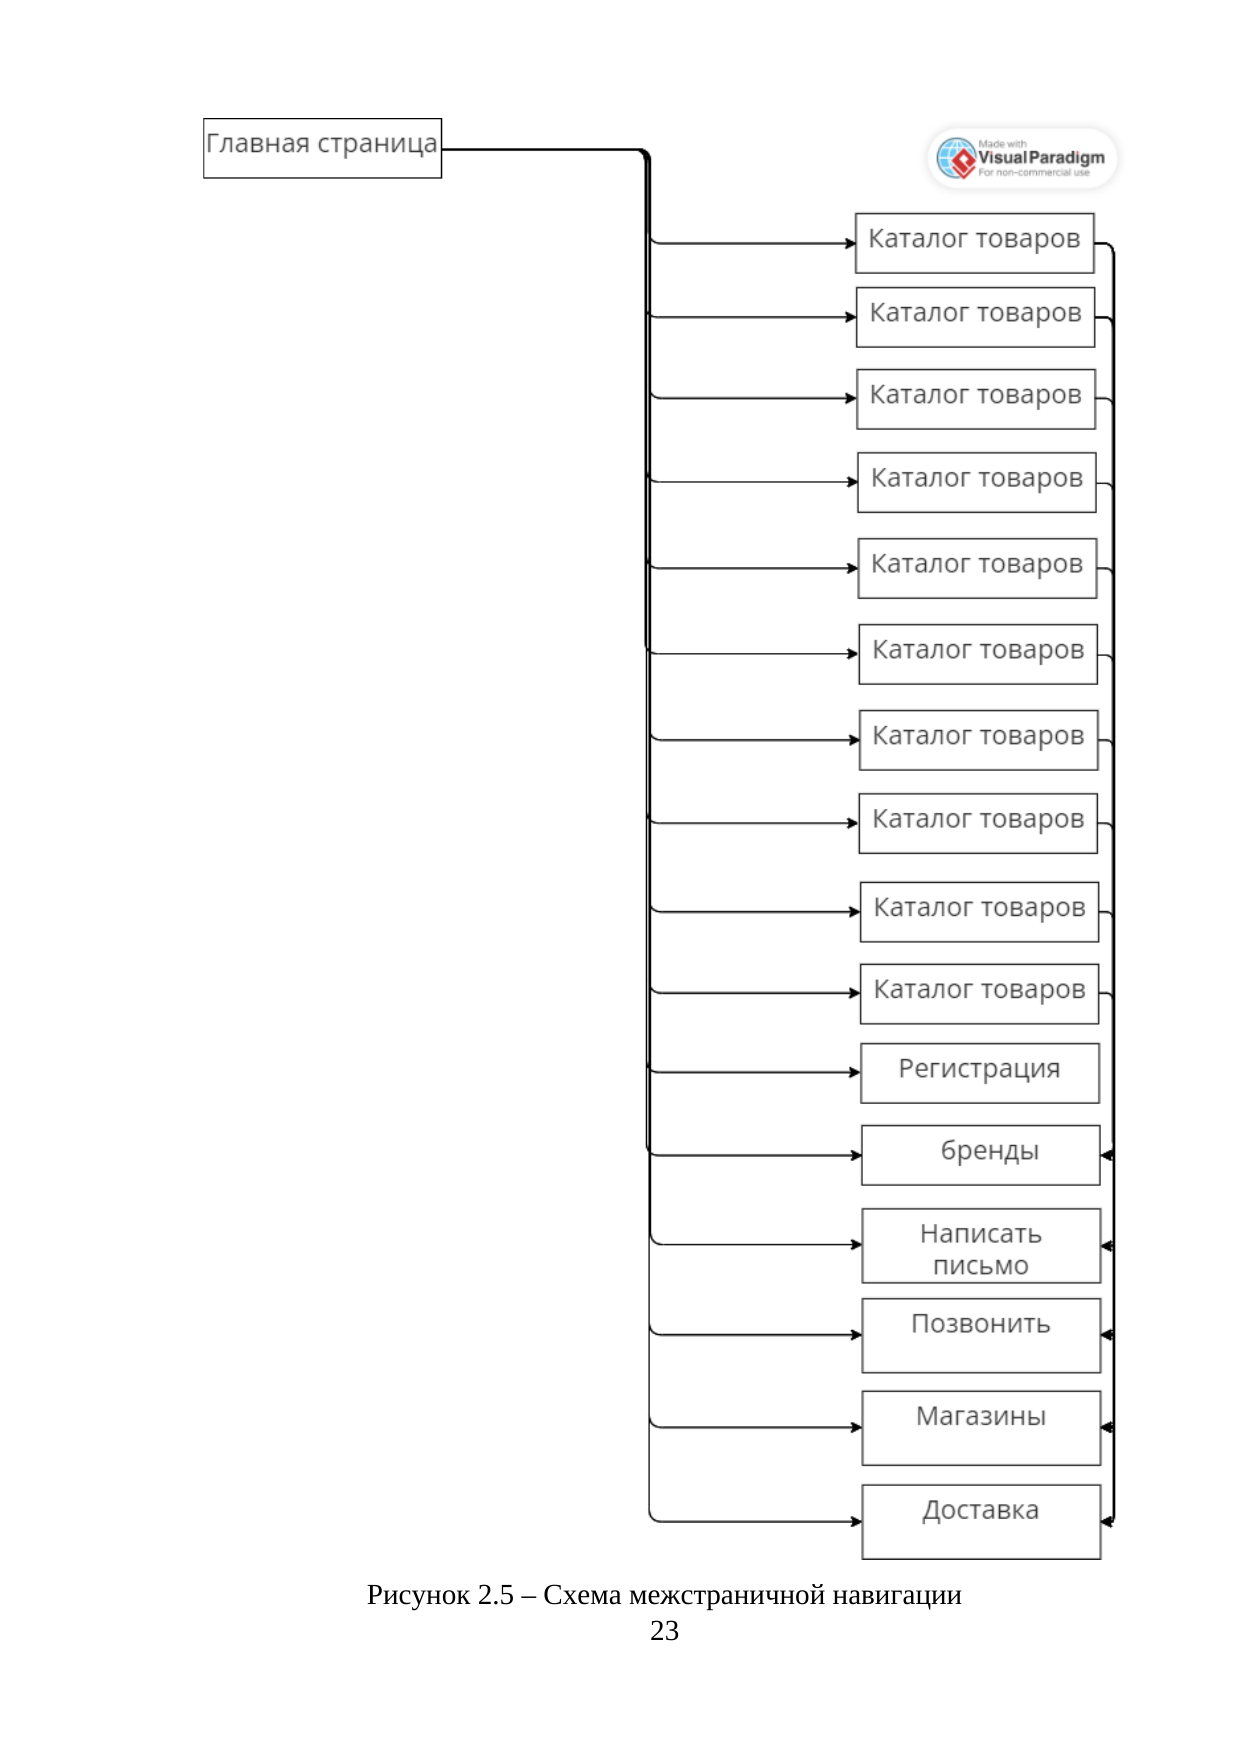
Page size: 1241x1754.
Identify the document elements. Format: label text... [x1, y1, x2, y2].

text Рисунок 2.5 – Схема межстраничной навигации [177, 1577, 1152, 1610]
picture [203, 118, 1126, 1560]
